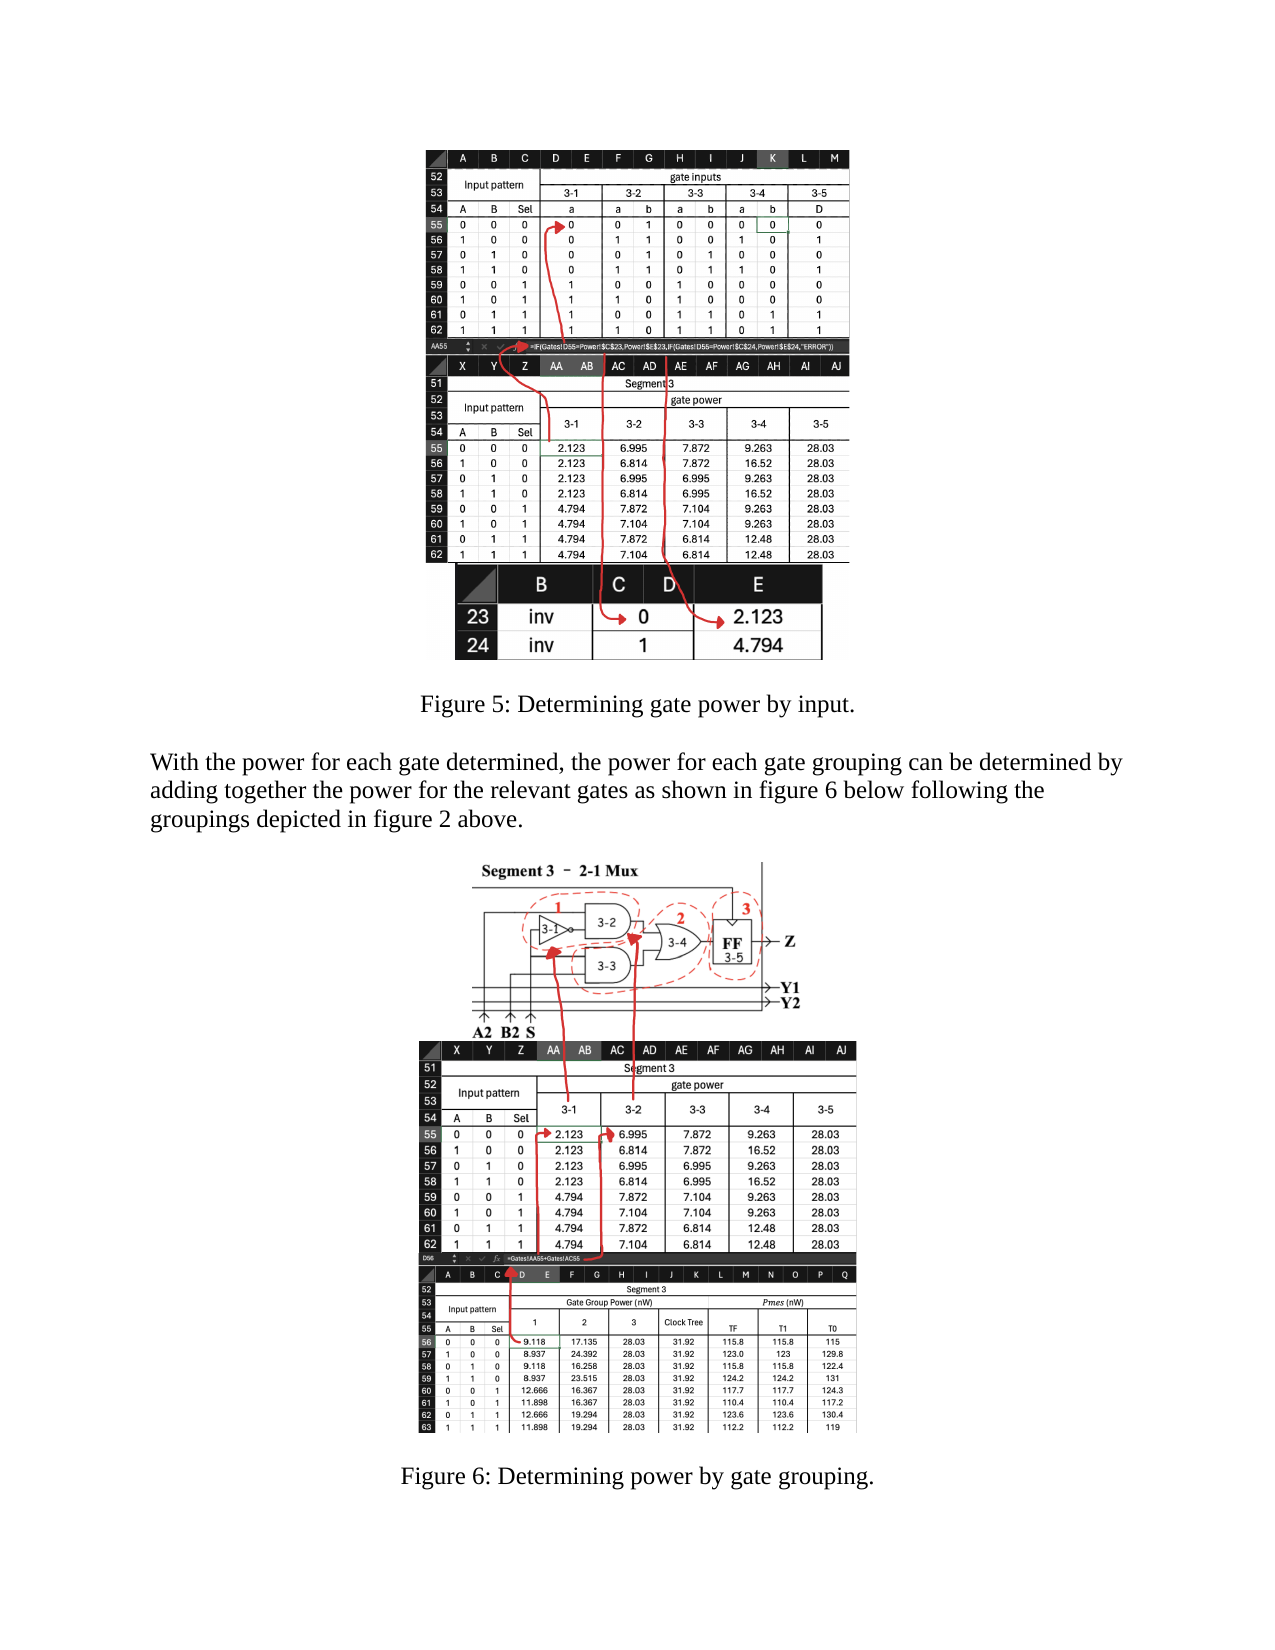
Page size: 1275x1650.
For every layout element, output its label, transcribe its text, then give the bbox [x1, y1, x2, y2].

picture [418, 862, 857, 1433]
text Figure 5: Determining gate power by input. [150, 689, 1125, 717]
picture [425, 150, 850, 660]
text Figure 6: Determining power by gate grouping. [150, 1461, 1125, 1490]
text With the power for each gate determined, the power for each gate grouping can be determined by adding together the power for the relevant gates as shown in figure 6 below following the groupings depicted in figure 2 above. [150, 747, 1125, 833]
